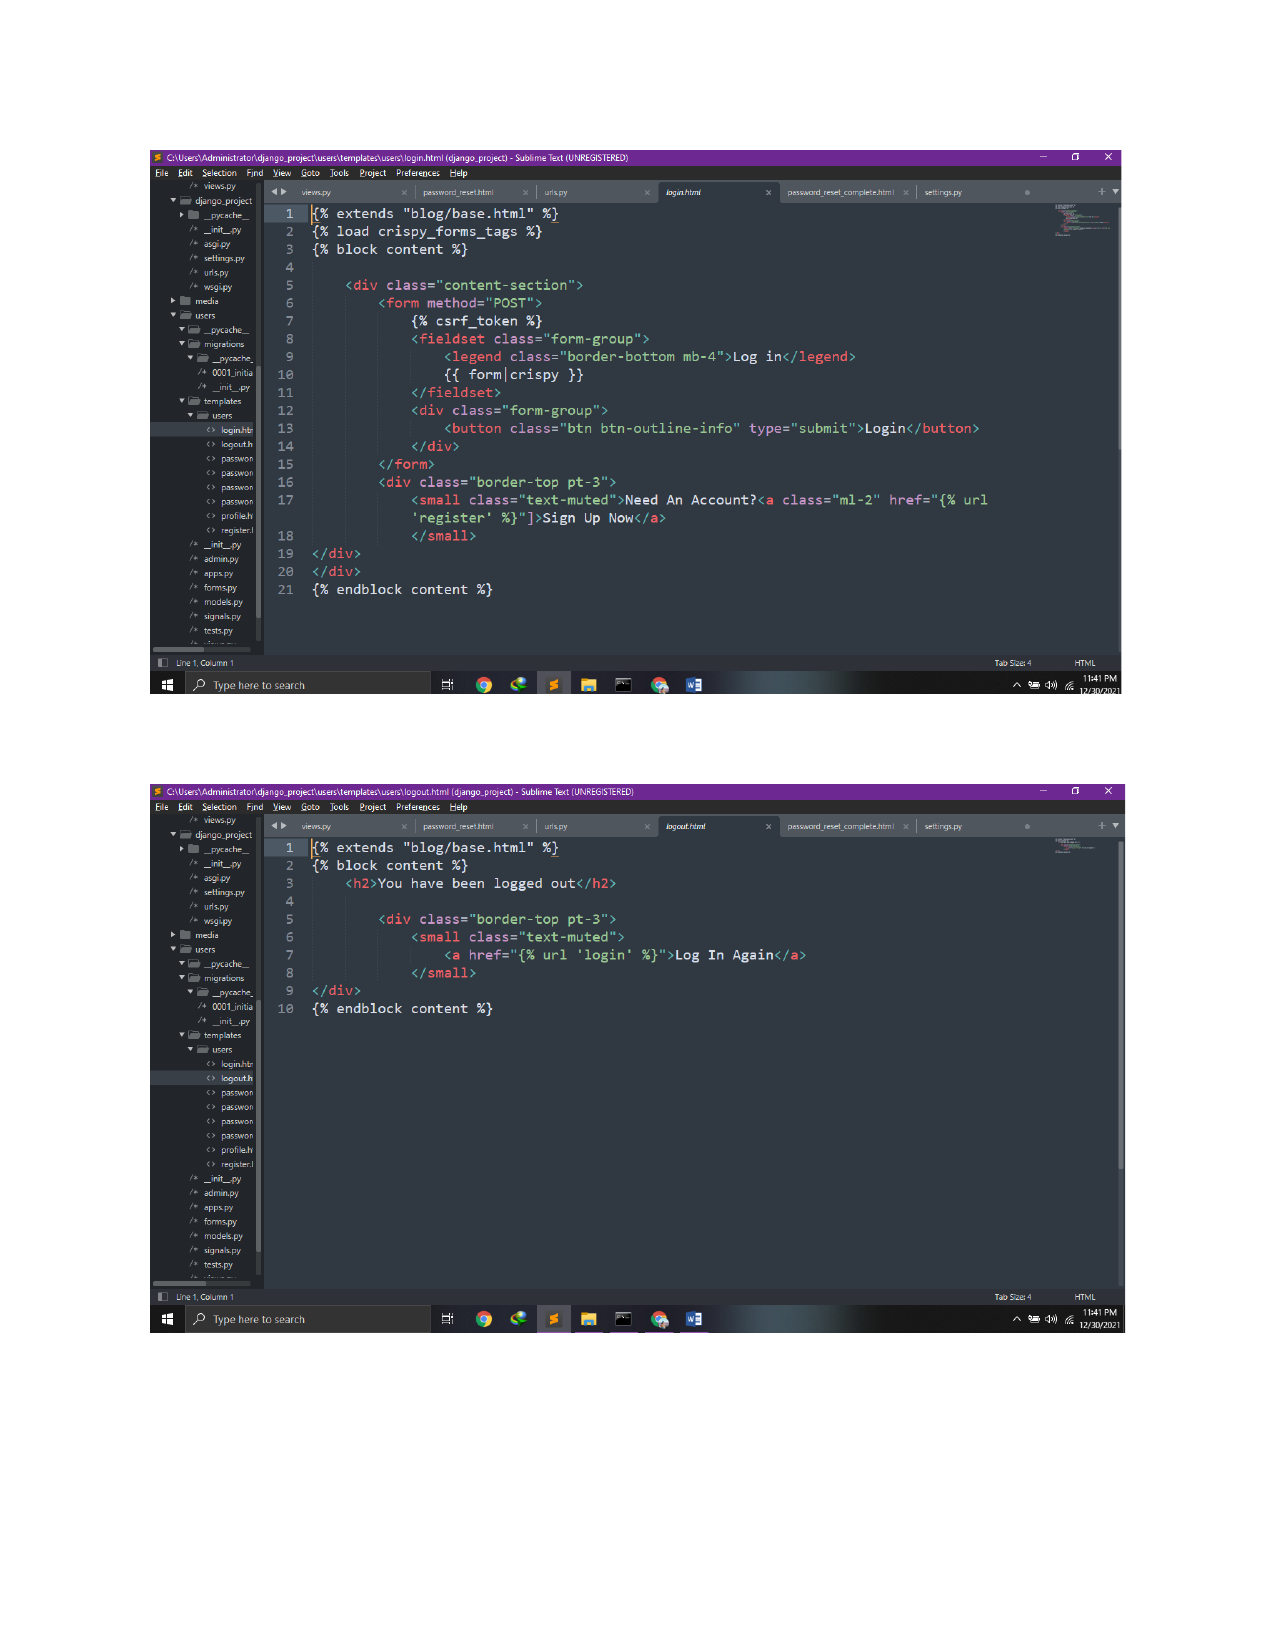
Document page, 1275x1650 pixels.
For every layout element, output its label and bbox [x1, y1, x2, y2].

picture [150, 150, 1122, 693]
picture [150, 784, 1125, 1333]
